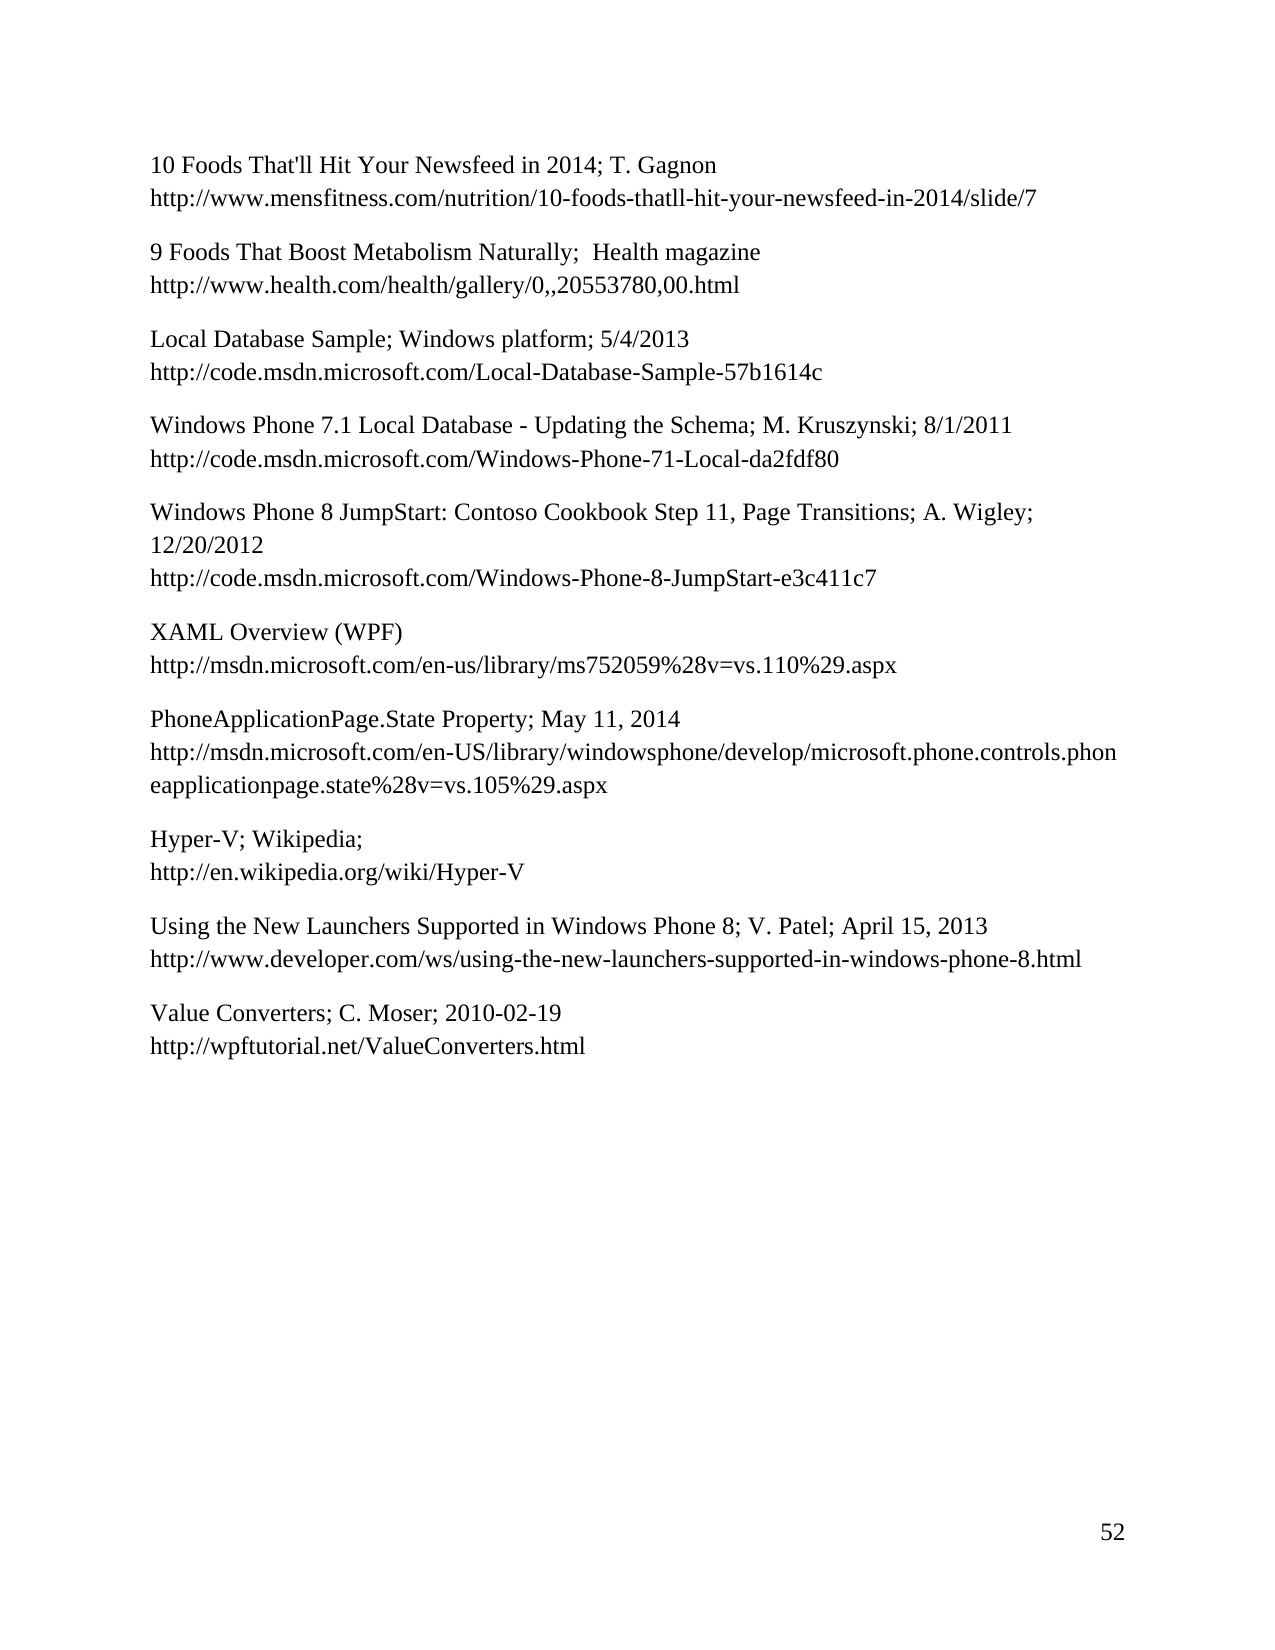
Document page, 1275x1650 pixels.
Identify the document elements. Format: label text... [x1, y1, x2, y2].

text Value Converters; C. Moser; 2010-02-19 http://wpftutorial.net/ValueConverters.html [150, 998, 1125, 1060]
text Using the New Launchers Supported in Windows Phone 8; V. Patel; April 15, 2013 http://www.developer.com/ws/using-the-new-launchers-supported-in-windows-phone-8.html [150, 911, 1125, 973]
text 9 Foods That Boost Metabolism Naturally; Health magazine http://www.health.com/health/gallery/0,,20553780,00.html [150, 237, 1125, 299]
text Windows Phone 8 JumpStart: Contoso Cookbook Step 11, Page Transitions; A. Wigley; 12/20/2012 http://code.msdn.microsoft.com/Windows-Phone-8-JumpStart-e3c411c7 [150, 497, 1125, 592]
text Local Database Sample; Windows platform; 5/4/2013 http://code.msdn.microsoft.com/Local-Database-Sample-57b1614c [150, 324, 1125, 386]
text Windows Phone 7.1 Local Database - Updating the Schema; M. Kruszynski; 8/1/2011 http://code.msdn.microsoft.com/Windows-Phone-71-Local-da2fdf80 [150, 411, 1125, 472]
text XAML Overview (WPF) http://msdn.microsoft.com/en-us/library/ms752059%28v=vs.110%29.aspx [150, 617, 1125, 679]
text Hyper-V; Wikipedia; http://en.wikipedia.org/wiki/Hyper-V [150, 824, 1125, 886]
text 10 Foods That'll Hit Your Newsfeed in 2014; T. Gagnon http://www.mensfitness.com/nutrition/10-foods-thatll-hit-your-newsfeed-in-2014/slide/7 [150, 150, 1125, 212]
text PhoneApplicationPage.State Property; May 11, 2014 http://msdn.microsoft.com/en-US/library/windowsphone/develop/microsoft.phone.controls.phoneapplicationpage.state%28v=vs.105%29.aspx [150, 704, 1125, 799]
